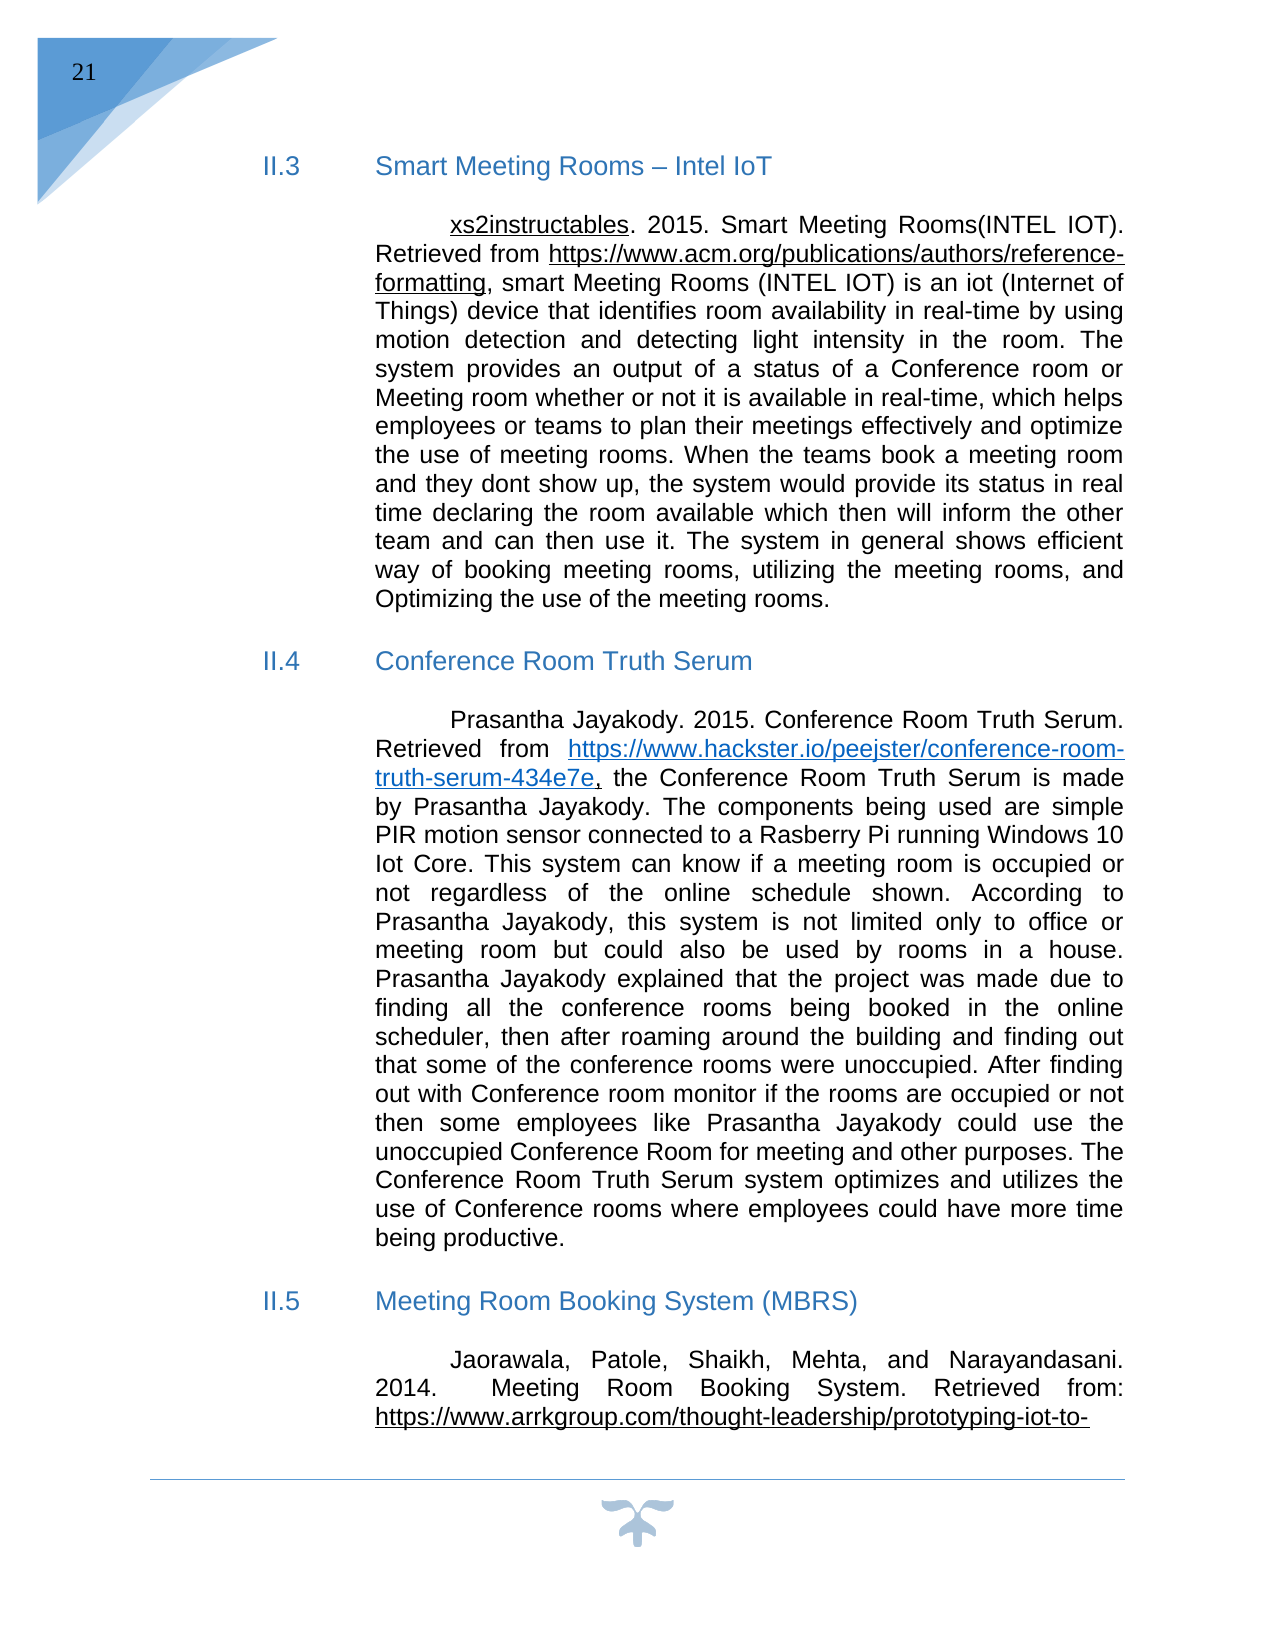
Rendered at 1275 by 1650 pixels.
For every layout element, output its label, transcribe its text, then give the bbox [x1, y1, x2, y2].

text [375, 1344, 1125, 1431]
subtitle Smart Meeting Rooms – Intel IoT [262, 150, 1125, 181]
text xs2instructables. 2015. Smart Meeting Rooms(INTEL IOT). Retrieved from https://www.acm.org/publications/authors/reference-formatting, smart Meeting Rooms (INTEL IOT) is an iot (Internet of Things) device that identifies room availability in real-time by using motion detection and detecting light intensity in the room. The system provides an output of a status of a Conference room or Meeting room whether or not it is available in real-time, which helps employees or teams to plan their meetings effectively and optimize the use of meeting rooms. When the teams book a meeting room and they dont show up, the system would provide its status in real time declaring the room available which then will inform the other team and can then use it. The system in general shows efficient way of booking meeting rooms, utilizing the meeting rooms, and Optimizing the use of the meeting rooms. [375, 210, 1125, 612]
subtitle Conference Room Truth Serum [262, 645, 1125, 677]
text Prasantha Jayakody. 2015. Conference Room Truth Serum. Retrieved from https://www.hackster.io/peejster/conference-room-truth-serum-434e7e, the Conference Room Truth Serum is made by Prasantha Jayakody. The components being used are simple PIR motion sensor connected to a Rasberry Pi running Windows 10 Iot Core. This system can know if a meeting room is occupied or not regardless of the online schedule shown. According to Prasantha Jayakody, this system is not limited only to office or meeting room but could also be used by rooms in a house. Prasantha Jayakody explained that the project was made due to finding all the conference rooms being booked in the online scheduler, then after roaming around the building and finding out that some of the conference rooms were unoccupied. After finding out with Conference room monitor if the rooms are occupied or not then some employees like Prasantha Jayakody could use the unoccupied Conference Room for meeting and other purposes. The Conference Room Truth Serum system optimizes and utilizes the use of Conference rooms where employees could have more time being productive. [375, 705, 1125, 1252]
subtitle Meeting Room Booking System (MBRS) [262, 1284, 1125, 1316]
picture [37, 37, 279, 206]
